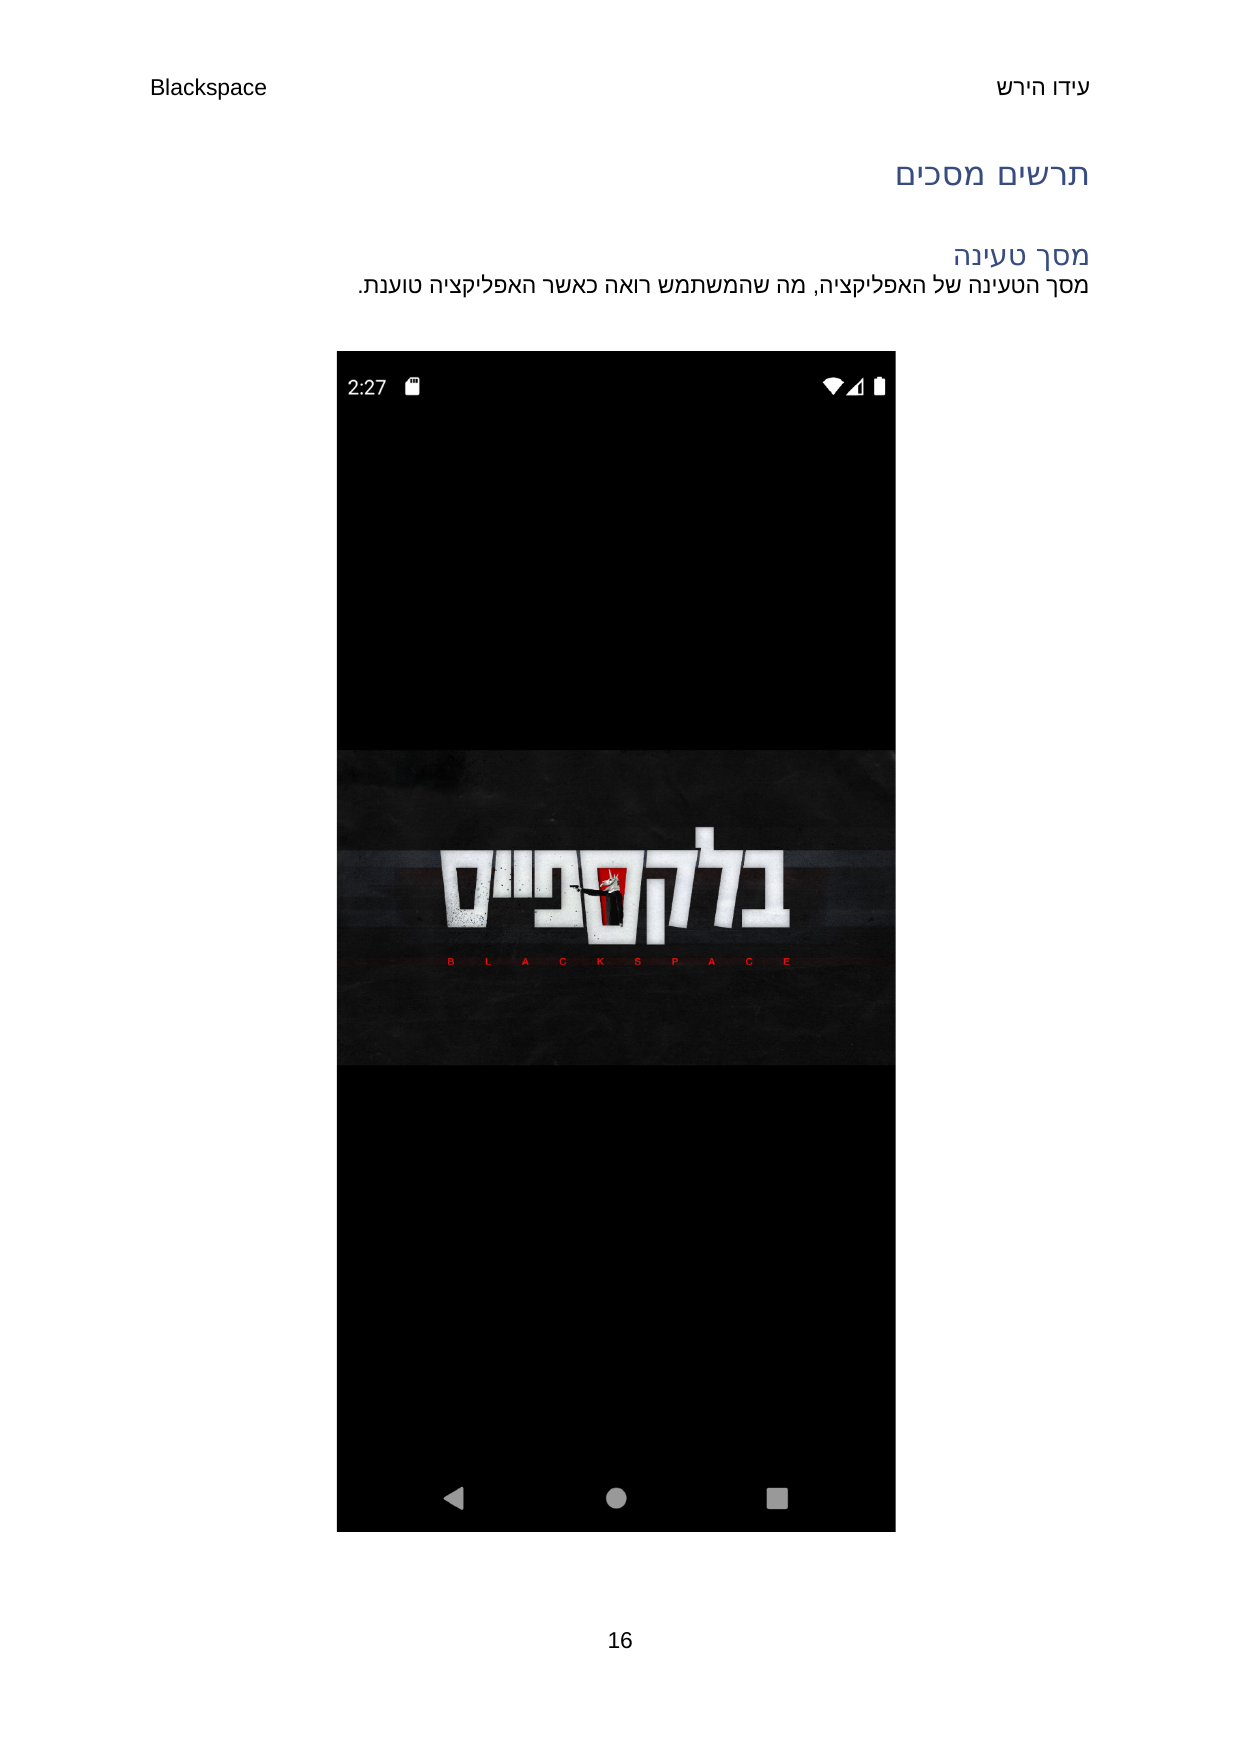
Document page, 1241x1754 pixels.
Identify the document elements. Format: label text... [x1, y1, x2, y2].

picture [336, 351, 896, 1532]
subtitle תרשים מסכים [150, 154, 1090, 193]
subtitle מסך טעינה [150, 238, 1090, 272]
text מסך הטעינה של האפליקציה, מה שהמשתמש רואה כאשר האפליקציה טוענת. [150, 272, 1090, 298]
